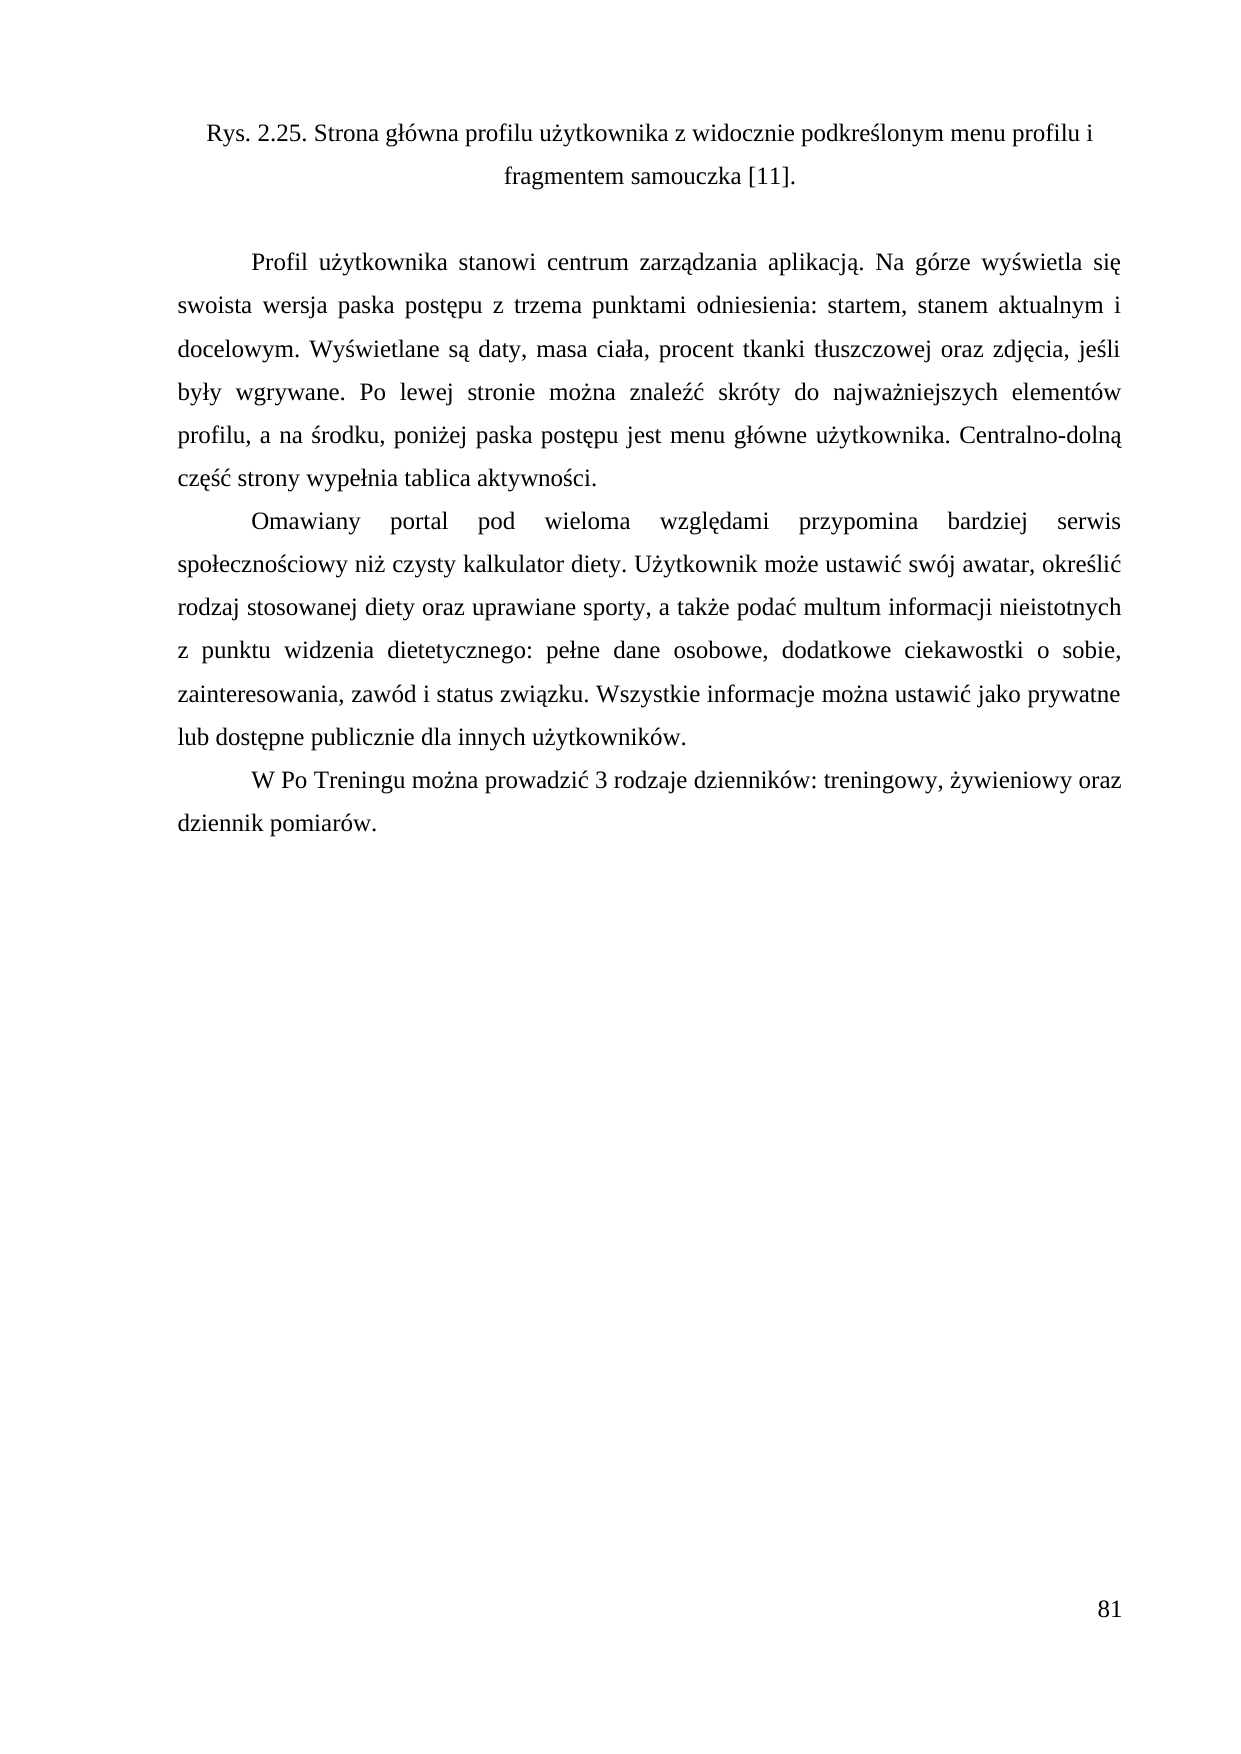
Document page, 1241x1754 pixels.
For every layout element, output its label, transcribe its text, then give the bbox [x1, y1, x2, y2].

text Omawiany portal pod wieloma względami przypomina bardziej serwis społecznościowy niż czysty kalkulator diety. Użytkownik może ustawić swój awatar, określić rodzaj stosowanej diety oraz uprawiane sporty, a także podać multum informacji nieistotnych z punktu widzenia dietetycznego: pełne dane osobowe, dodatkowe ciekawostki o sobie, zainteresowania, zawód i status związku. Wszystkie informacje można ustawić jako prywatne lub dostępne publicznie dla innych użytkowników. [177, 506, 1122, 751]
text Rys. 2.25. Strona główna profilu użytkownika z widocznie podkreślonym menu profilu i fragmentem samouczka [11]. [177, 118, 1122, 190]
text Profil użytkownika stanowi centrum zarządzania aplikacją. Na górze wyświetla się swoista wersja paska postępu z trzema punktami odniesienia: startem, stanem aktualnym i docelowym. Wyświetlane są daty, masa ciała, procent tkanki tłuszczowej oraz zdjęcia, jeśli były wgrywane. Po lewej stronie można znaleźć skróty do najważniejszych elementów profilu, a na środku, poniżej paska postępu jest menu główne użytkownika. Centralno-dolną część strony wypełnia tablica aktywności. [177, 247, 1122, 492]
text W Po Treningu można prowadzić 3 rodzaje dzienników: treningowy, żywieniowy oraz dziennik pomiarów. [177, 765, 1122, 837]
